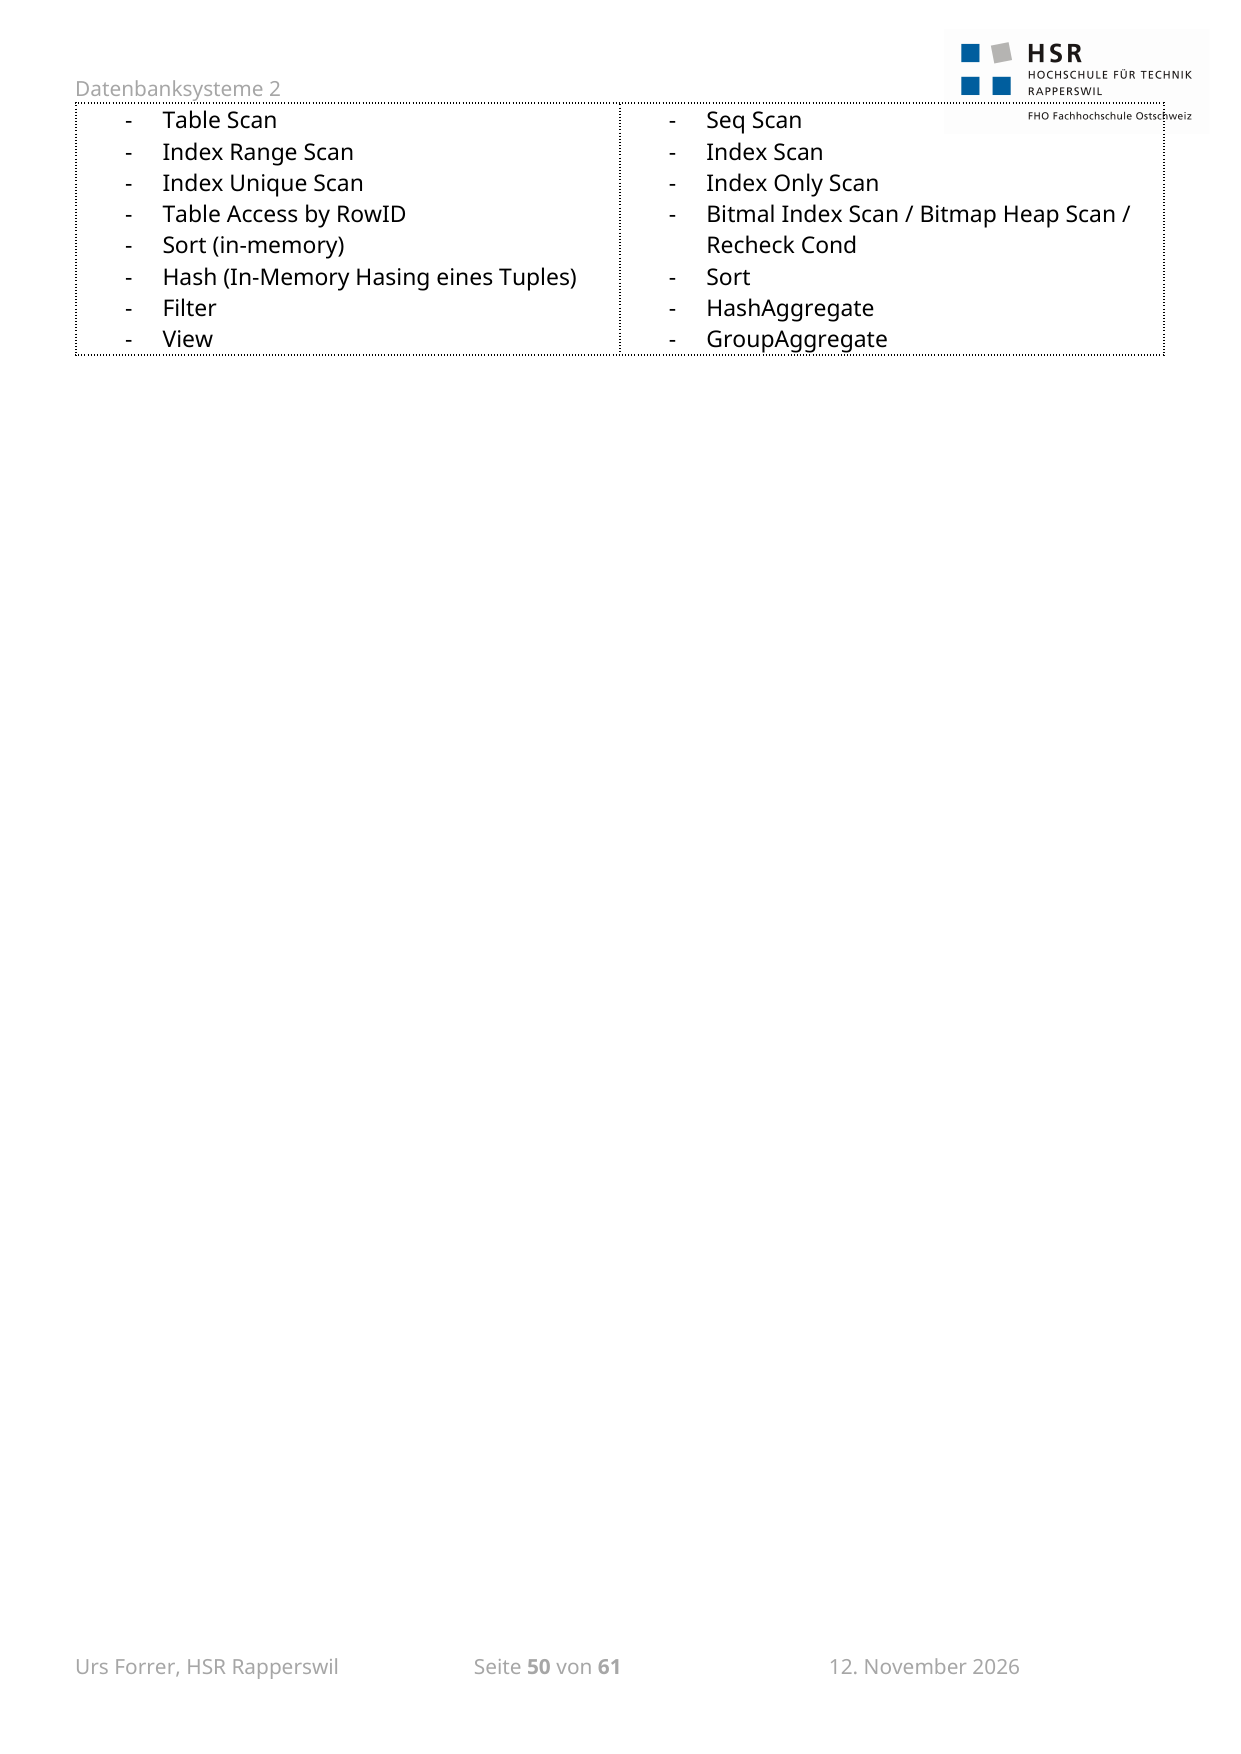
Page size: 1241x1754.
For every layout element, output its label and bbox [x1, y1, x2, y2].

table_header [620, 102, 1164, 354]
picture [943, 29, 1210, 134]
table_header [76, 102, 620, 354]
